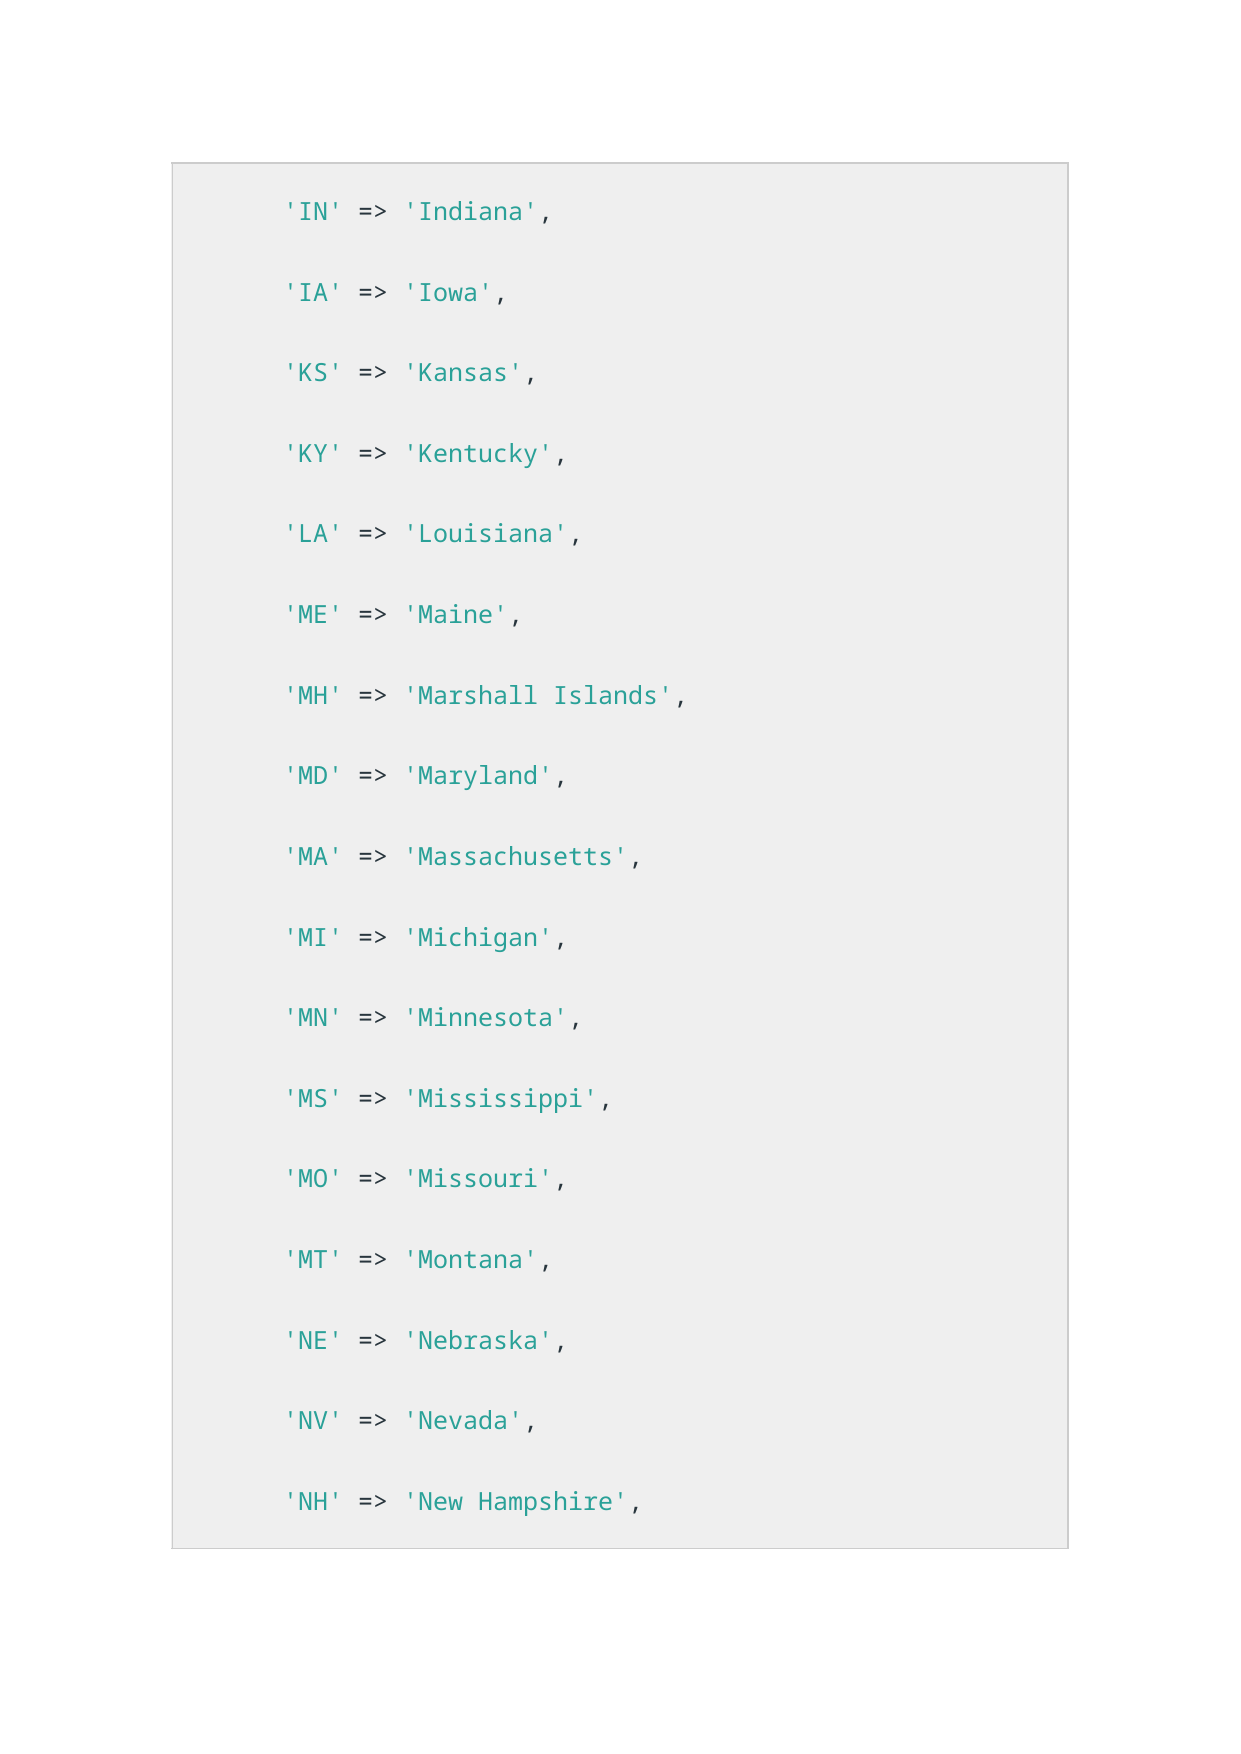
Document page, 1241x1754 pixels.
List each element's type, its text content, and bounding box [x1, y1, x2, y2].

text 'MA' => 'Massachusetts', [173, 807, 1067, 888]
text 'KS' => 'Kansas', [173, 323, 1067, 404]
text 'NV' => 'Nevada', [173, 1371, 1067, 1452]
text 'KY' => 'Kentucky', [173, 404, 1067, 484]
text 'MI' => 'Michigan', [173, 888, 1067, 968]
text 'MH' => 'Marshall Islands', [173, 646, 1067, 726]
text 'MO' => 'Missouri', [173, 1129, 1067, 1210]
text 'MS' => 'Mississippi', [173, 1049, 1067, 1129]
text 'MD' => 'Maryland', [173, 726, 1067, 807]
text 'IA' => 'Iowa', [173, 243, 1067, 323]
text 'NE' => 'Nebraska', [173, 1291, 1067, 1371]
text 'IN' => 'Indiana', [173, 164, 1067, 243]
text 'MN' => 'Minnesota', [173, 968, 1067, 1049]
text 'ME' => 'Maine', [173, 565, 1067, 646]
text 'MT' => 'Montana', [173, 1210, 1067, 1291]
text 'NH' => 'New Hampshire', [173, 1452, 1067, 1548]
text 'LA' => 'Louisiana', [173, 484, 1067, 565]
